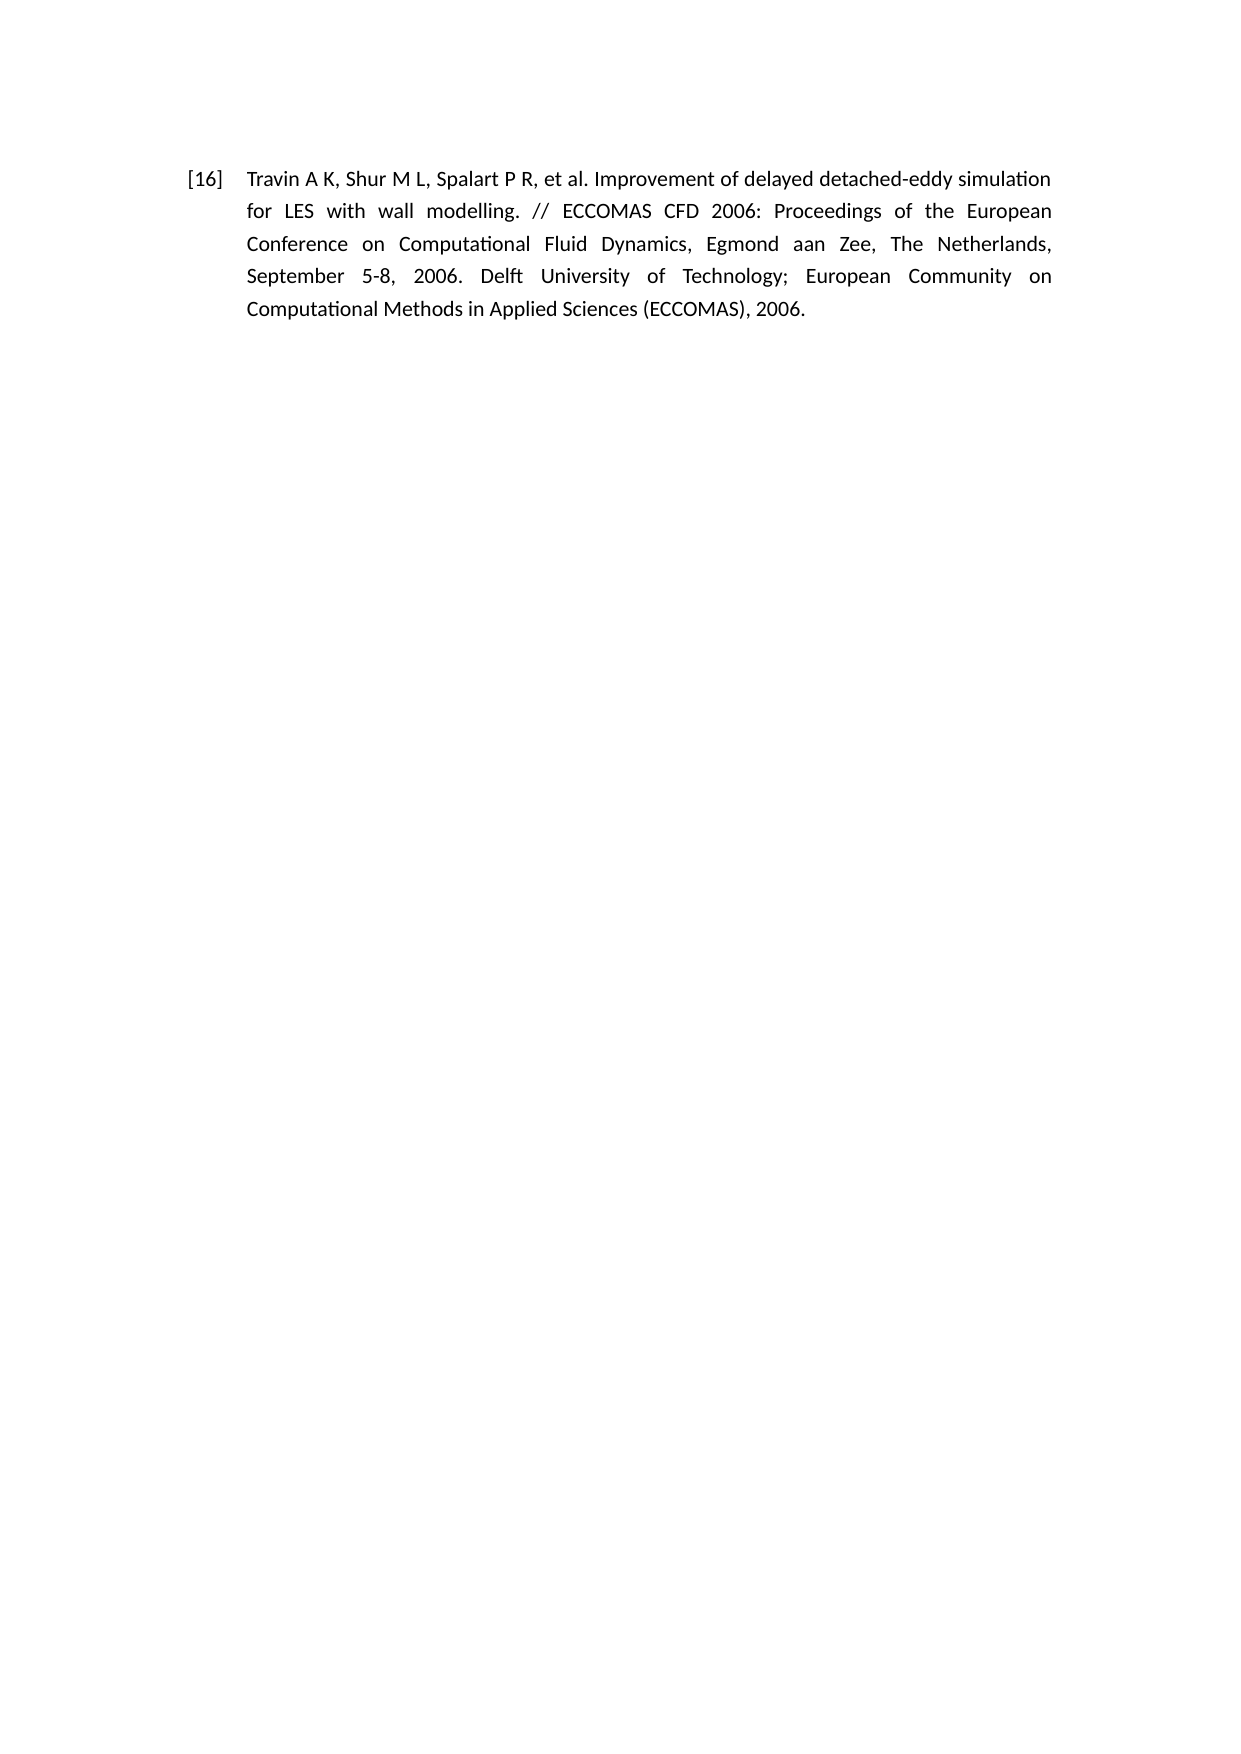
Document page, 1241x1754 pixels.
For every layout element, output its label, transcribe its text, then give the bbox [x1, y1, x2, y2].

list Travin A K, Shur M L, Spalart P R, et al. Improvement of delayed detached-eddy simulation for LES with wall modelling. // ECCOMAS CFD 2006: Proceedings of the European Conference on Computational Fluid Dynamics, Egmond aan Zee, The Netherlands, September 5-8, 2006. Delft University of Technology; European Community on Computational Methods in Applied Sciences (ECCOMAS), 2006. [187, 162, 1053, 324]
